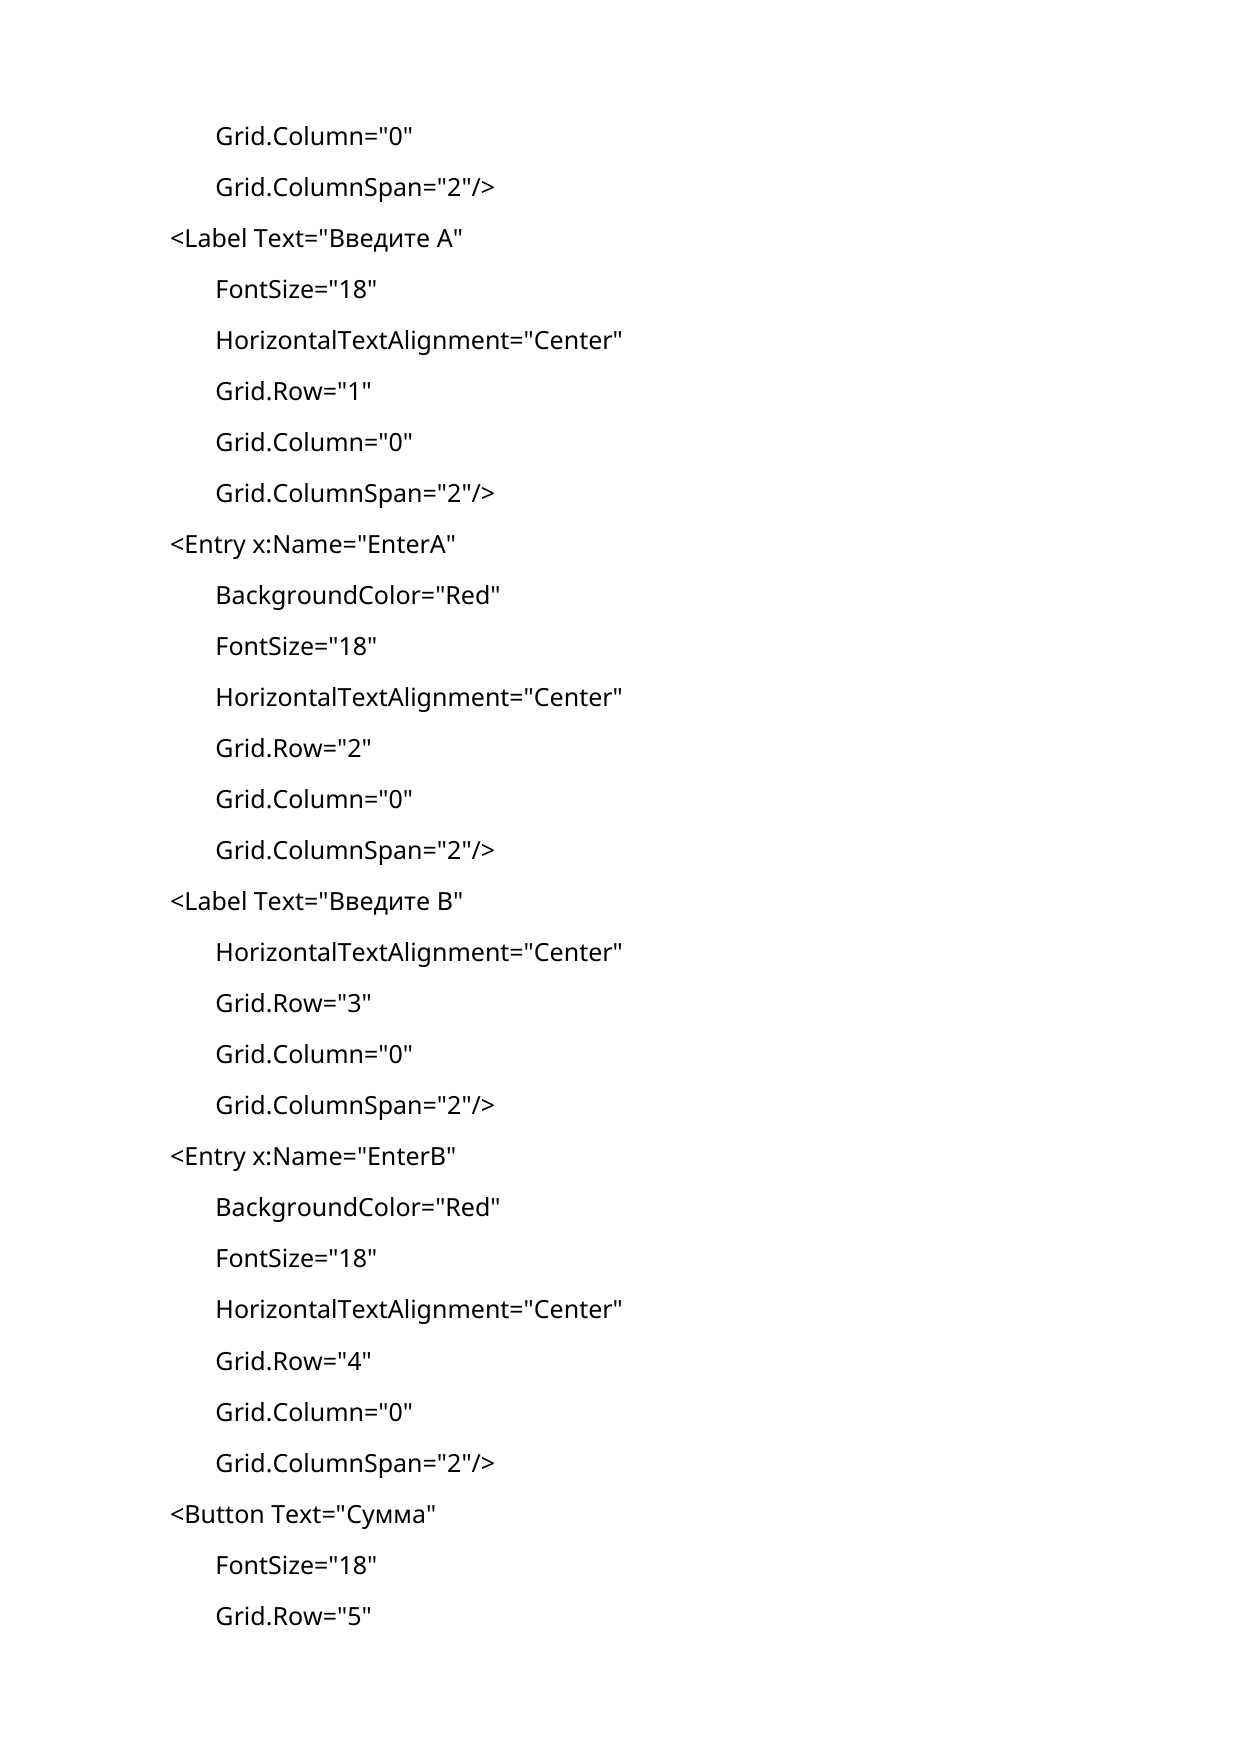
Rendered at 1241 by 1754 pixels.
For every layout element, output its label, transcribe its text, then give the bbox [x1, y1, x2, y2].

text Grid.ColumnSpan="2"/> [118, 1445, 1152, 1479]
text Grid.Column="0" [118, 1037, 1152, 1071]
text BackgroundColor="Red" [118, 1190, 1152, 1224]
text Grid.Column="0" [118, 782, 1152, 816]
text Grid.Column="0" [118, 424, 1152, 458]
text FontSize="18" [118, 628, 1152, 663]
text <Button Text="Сумма" [118, 1496, 1152, 1530]
text BackgroundColor="Red" [118, 577, 1152, 612]
text <Label Text="Введите B" [118, 884, 1152, 918]
text Grid.ColumnSpan="2"/> [118, 475, 1152, 509]
text Grid.ColumnSpan="2"/> [118, 169, 1152, 203]
text HorizontalTextAlignment="Center" [118, 1292, 1152, 1326]
text FontSize="18" [118, 1547, 1152, 1581]
text Grid.Row="4" [118, 1343, 1152, 1377]
text HorizontalTextAlignment="Center" [118, 935, 1152, 969]
text FontSize="18" [118, 1241, 1152, 1275]
text Grid.Row="3" [118, 986, 1152, 1020]
text <Label Text="Введите A" [118, 220, 1152, 254]
text Grid.ColumnSpan="2"/> [118, 1088, 1152, 1122]
text Grid.Row="5" [118, 1598, 1152, 1632]
text Grid.Column="0" [118, 118, 1152, 152]
text <Entry x:Name="EnterB" [118, 1139, 1152, 1173]
text Grid.Row="2" [118, 731, 1152, 765]
text <Entry x:Name="EnterA" [118, 526, 1152, 561]
text FontSize="18" [118, 271, 1152, 305]
text Grid.Row="1" [118, 373, 1152, 407]
text HorizontalTextAlignment="Center" [118, 322, 1152, 356]
text Grid.Column="0" [118, 1394, 1152, 1428]
text Grid.ColumnSpan="2"/> [118, 833, 1152, 867]
text HorizontalTextAlignment="Center" [118, 679, 1152, 714]
